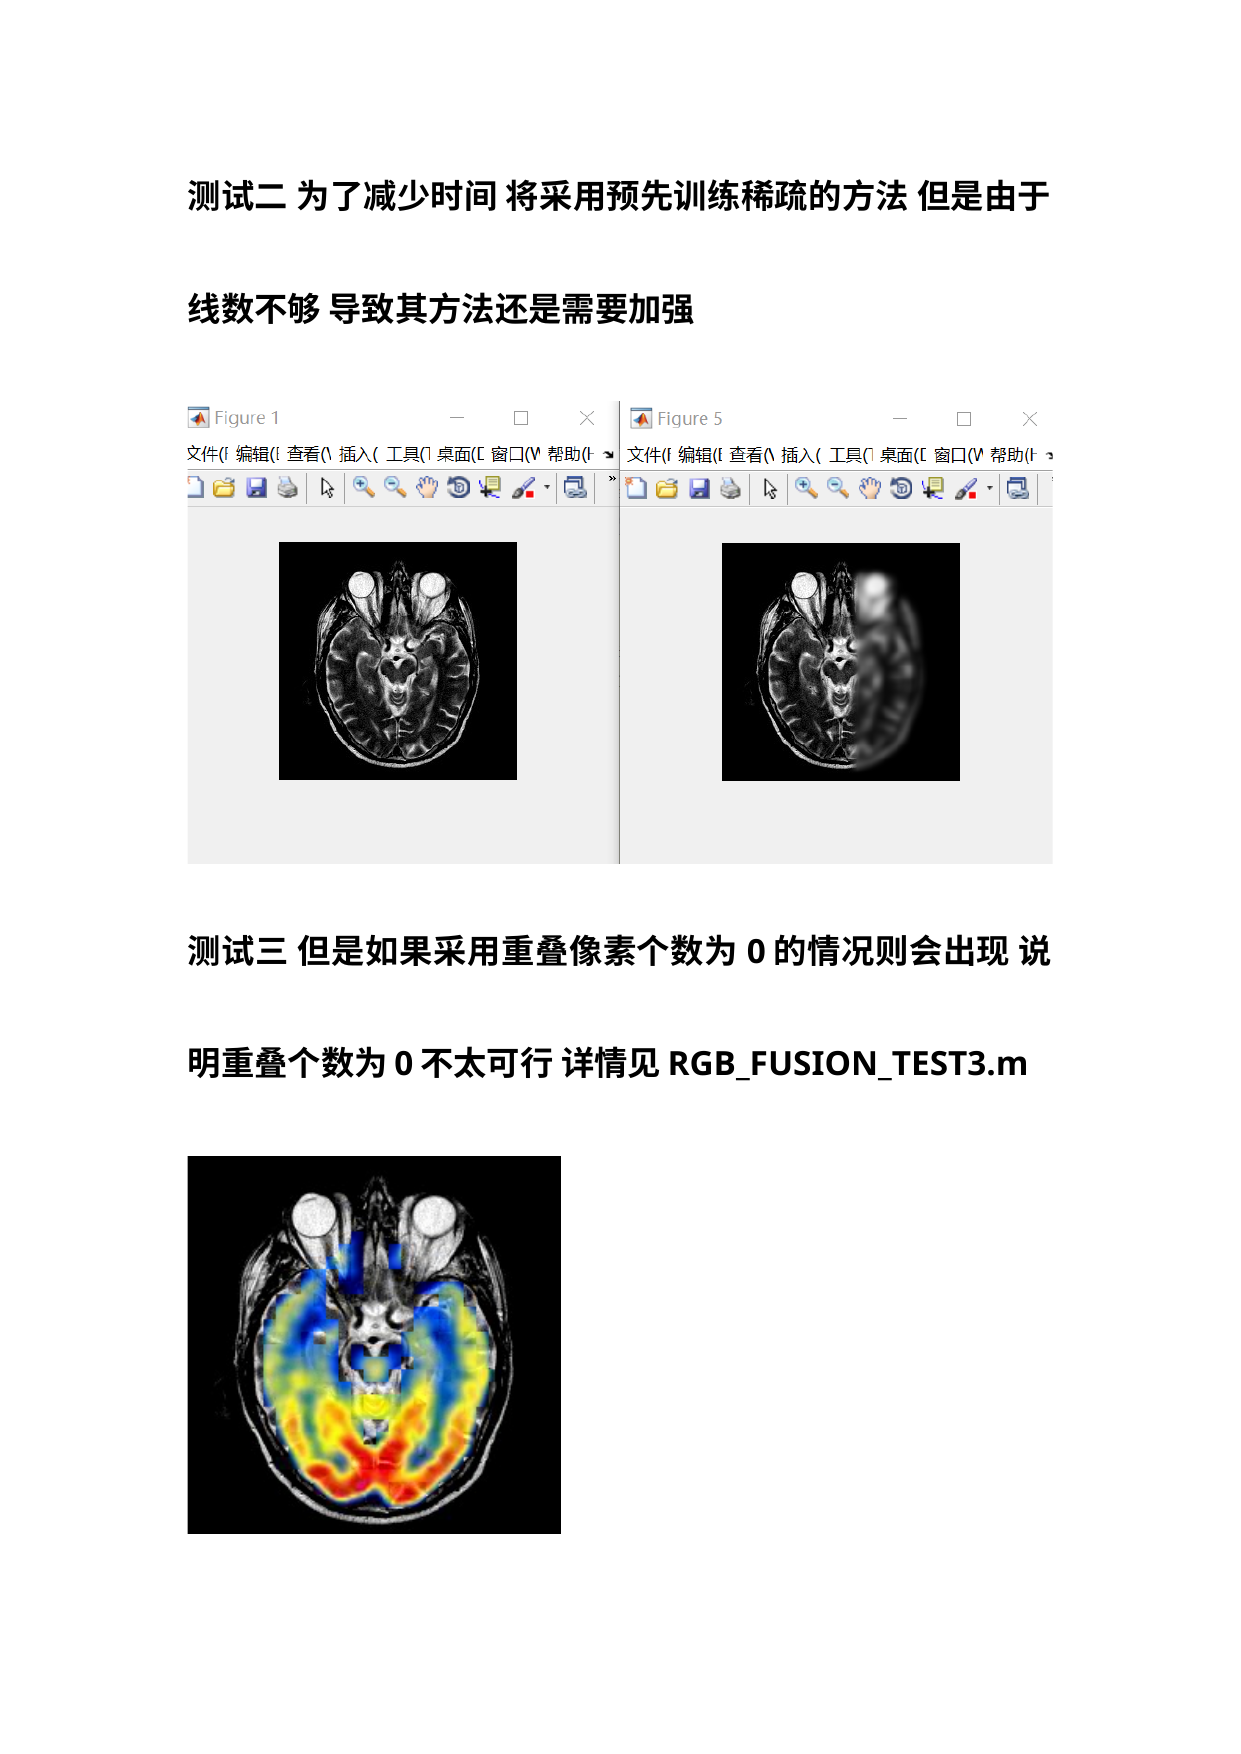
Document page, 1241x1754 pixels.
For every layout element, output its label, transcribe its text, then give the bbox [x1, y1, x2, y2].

picture [187, 1156, 561, 1534]
subtitle 测试三 但是如果采用重叠像素个数为0的情况则会出现 说明重叠个数为0不太可行 详情见RGB_FUSION_TEST3.m [187, 916, 1053, 1093]
picture [187, 401, 1053, 864]
subtitle 测试二 为了减少时间 将采用预先训练稀疏的方法 但是由于线数不够 导致其方法还是需要加强 [187, 162, 1053, 339]
